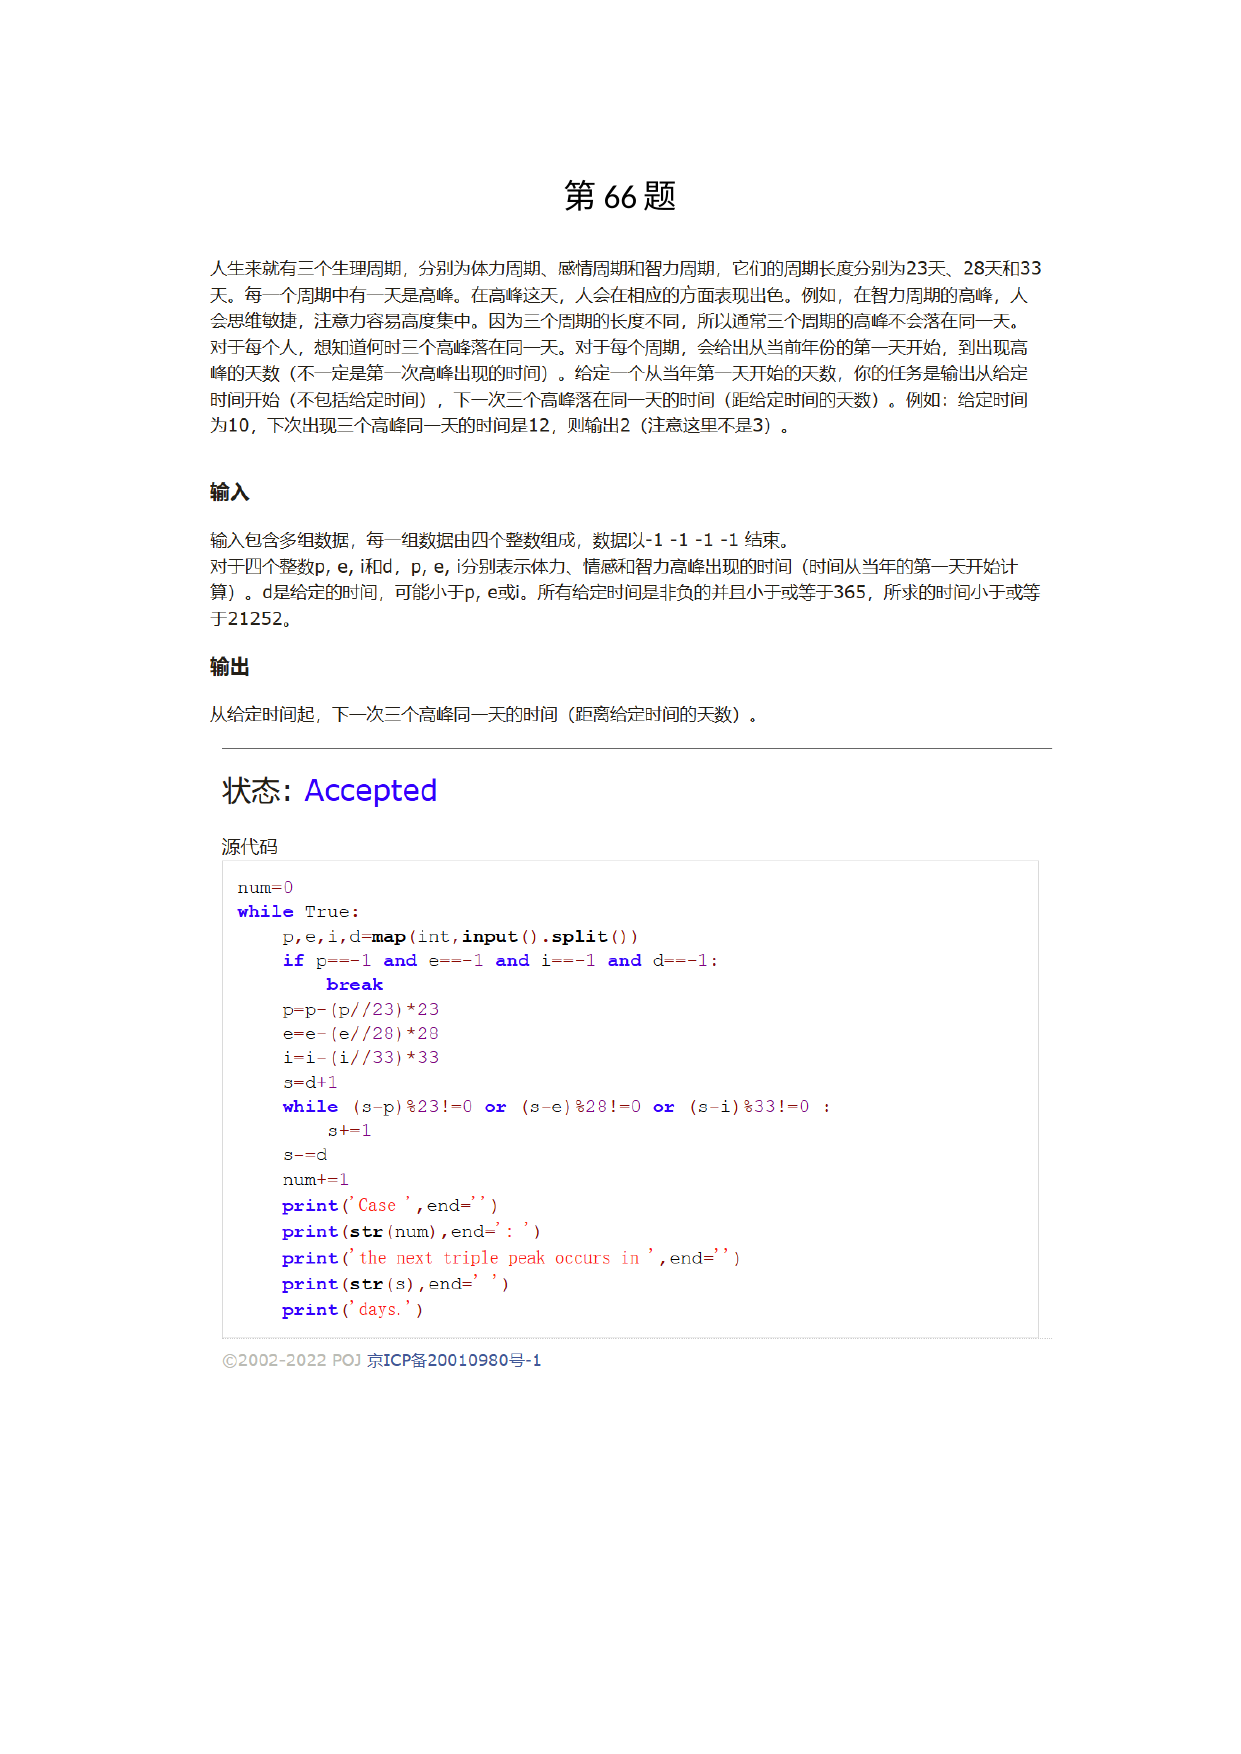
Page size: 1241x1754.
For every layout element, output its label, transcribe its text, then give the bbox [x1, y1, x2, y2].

picture [188, 747, 1053, 1403]
picture [188, 227, 1052, 735]
text 第66题 [187, 162, 1053, 227]
